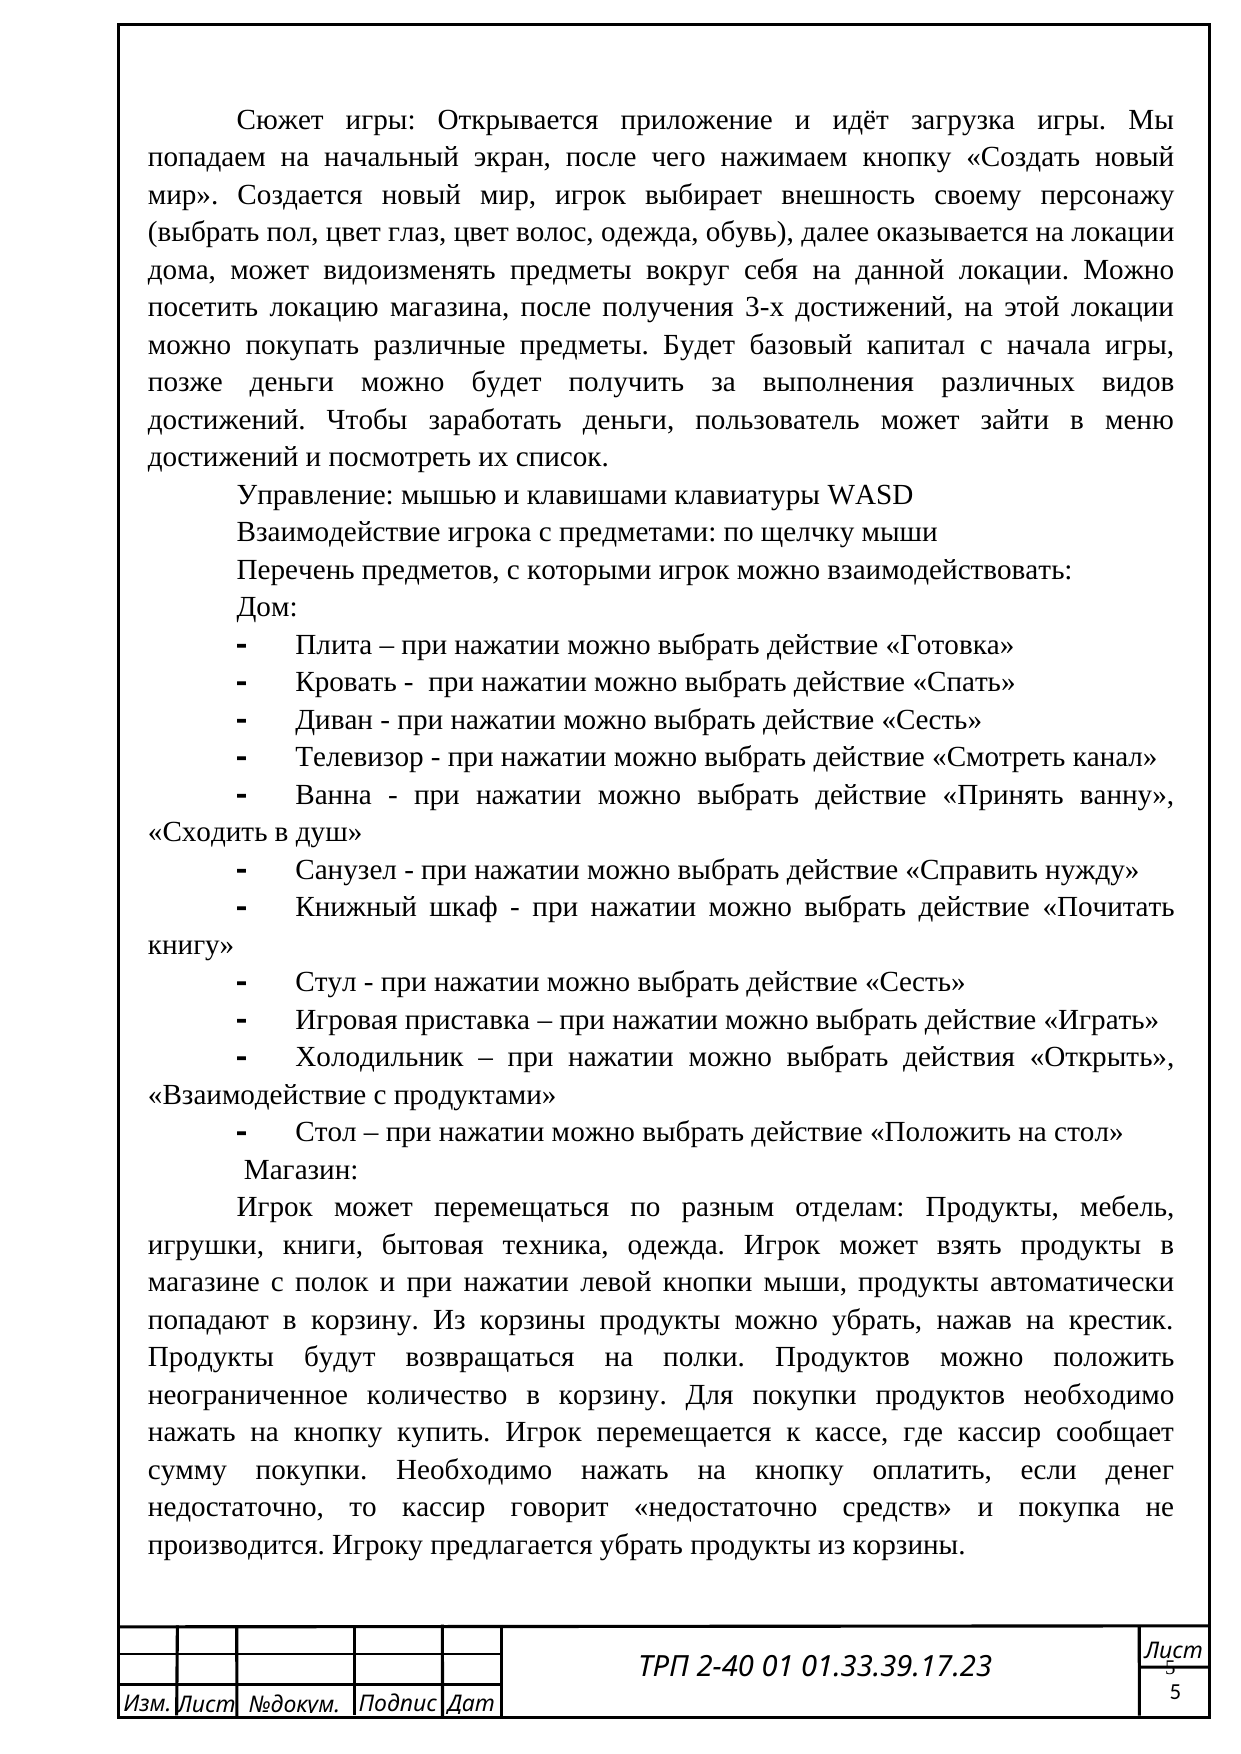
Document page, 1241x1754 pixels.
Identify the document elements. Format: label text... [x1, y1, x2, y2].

list Ванна - при нажатии можно выбрать действие «Принять ванну», «Сходить в душ» [148, 774, 1175, 849]
list Холодильник – при нажатии можно выбрать действия «Открыть», «Взаимодействие с продуктами» [148, 1037, 1175, 1112]
list Телевизор - при нажатии можно выбрать действие «Смотреть канал» [148, 737, 1175, 774]
text Сюжет игры: Открывается приложение и идёт загрузка игры. Мы попадаем на начальный экран, после чего нажимаем кнопку «Создать новый мир». Создается новый мир, игрок выбирает внешность своему персонажу (выбрать пол, цвет глаз, цвет волос, одежда, обувь), далее оказывается на локации дома, может видоизменять предметы вокруг себя на данной локации. Можно посетить локацию магазина, после получения 3-х достижений, на этой локации можно покупать различные предметы. Будет базовый капитал с начала игры, позже деньги можно будет получить за выполнения различных видов достижений. Чтобы заработать деньги, пользователь может зайти в меню достижений и посмотреть их список. [148, 99, 1175, 474]
list Диван - при нажатии можно выбрать действие «Сесть» [148, 699, 1175, 737]
list Книжный шкаф - при нажатии можно выбрать действие «Почитать книгу» [148, 887, 1175, 962]
text Перечень предметов, с которыми игрок можно взаимодействовать: [148, 549, 1175, 587]
list Санузел - при нажатии можно выбрать действие «Справить нужду» [148, 849, 1175, 887]
list Стул - при нажатии можно выбрать действие «Сесть» [148, 962, 1175, 999]
list Игровая приставка – при нажатии можно выбрать действие «Играть» [148, 999, 1175, 1037]
list Плита – при нажатии можно выбрать действие «Готовка» [148, 624, 1175, 662]
text Игрок может перемещаться по разным отделам: Продукты, мебель, игрушки, книги, бытовая техника, одежда. Игрок может взять продукты в магазине с полок и при нажатии левой кнопки мыши, продукты автоматически попадают в корзину. Из корзины продукты можно убрать, нажав на крестик. Продукты будут возвращаться на полки. Продуктов можно положить неограниченное количество в корзину. Для покупки продуктов необходимо нажать на кнопку купить. Игрок перемещается к кассе, где кассир сообщает сумму покупки. Необходимо нажать на кнопку оплатить, если денег недостаточно, то кассир говорит «недостаточно средств» и покупка не производится. Игроку предлагается убрать продукты из корзины. [148, 1187, 1175, 1562]
text Дом: [148, 587, 1175, 624]
list Стол – при нажатии можно выбрать действие «Положить на стол» [148, 1112, 1175, 1149]
text Управление: мышью и клавишами клавиатуры WASD [148, 474, 1175, 512]
list Кровать - при нажатии можно выбрать действие «Спать» [148, 662, 1175, 699]
text Магазин: [148, 1149, 1175, 1187]
text Взаимодействие игрока с предметами: по щелчку мыши [148, 512, 1175, 549]
